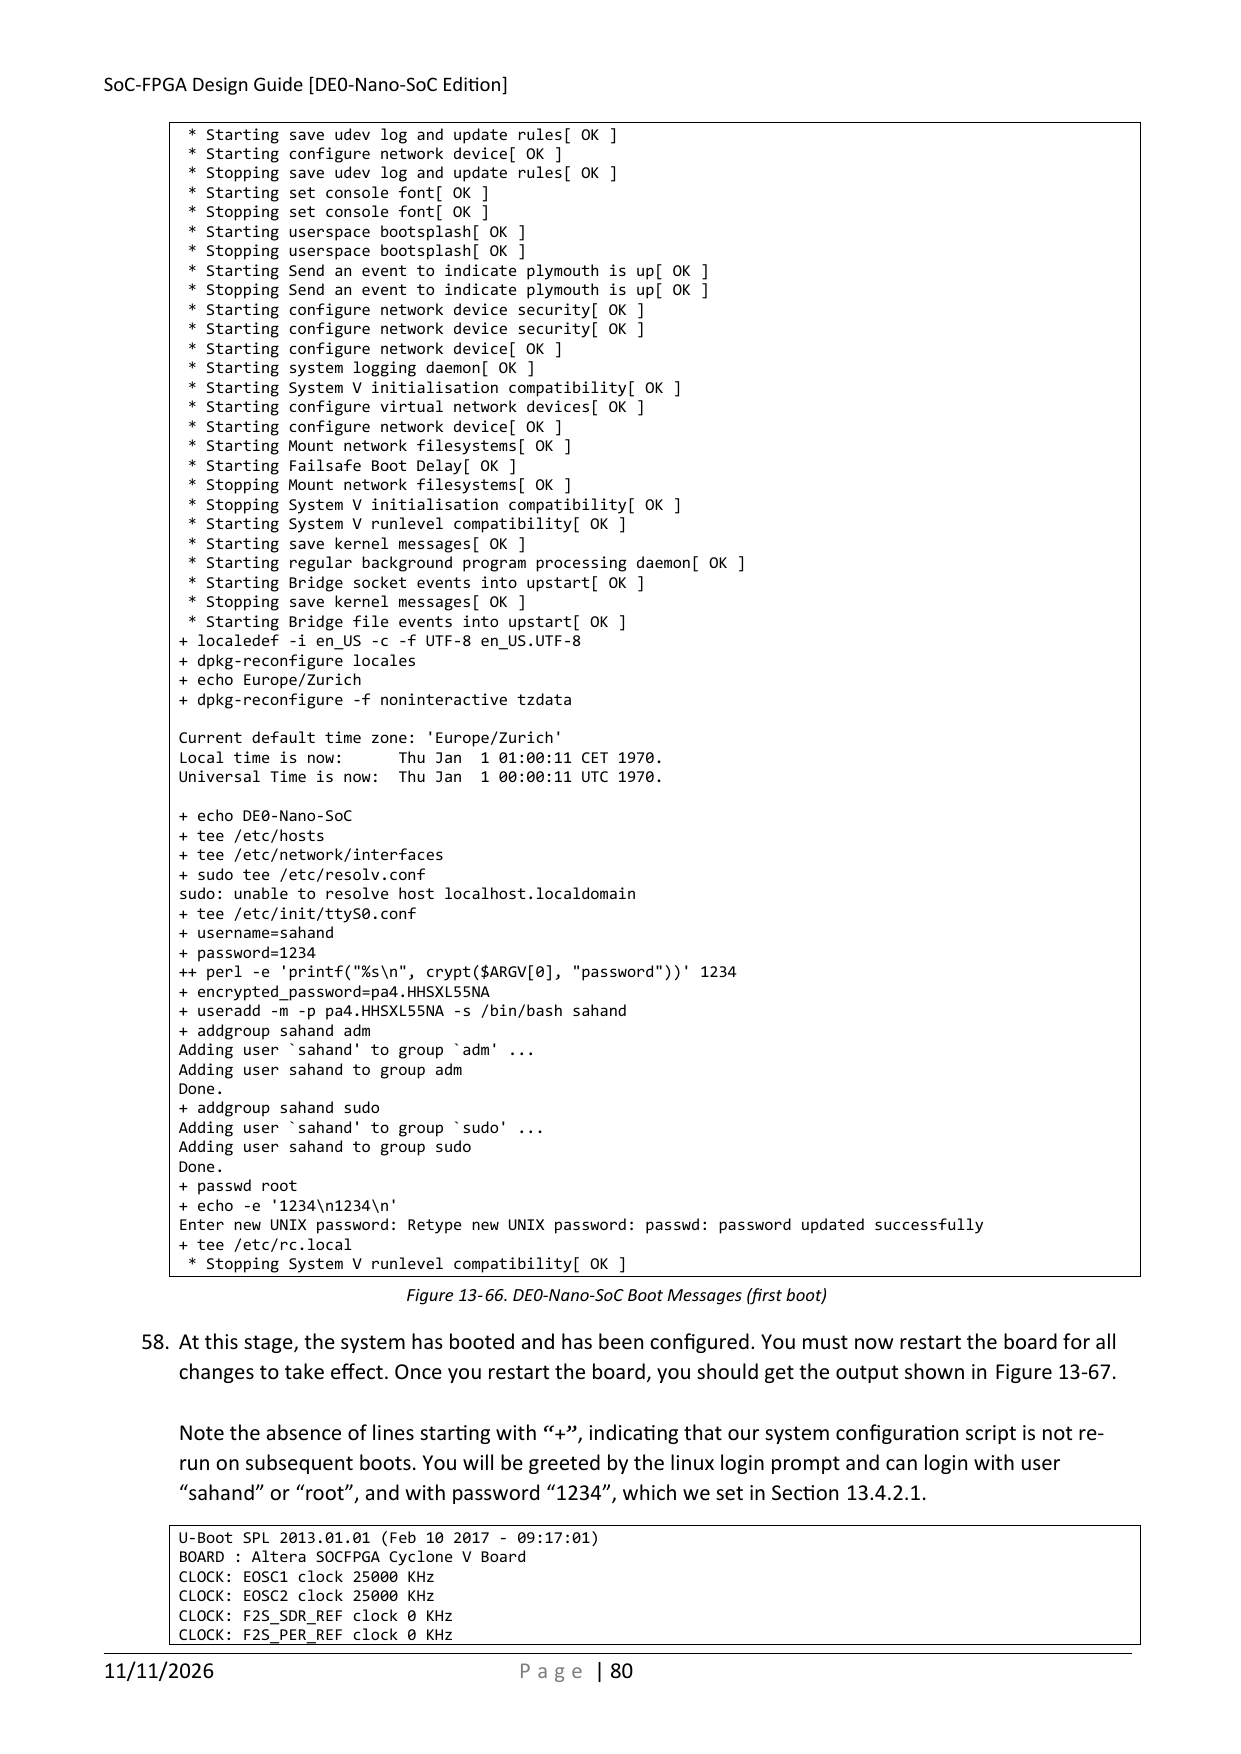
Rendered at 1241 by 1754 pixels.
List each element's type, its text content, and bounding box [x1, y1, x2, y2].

text * Starting save udev log and update rules[ OK ] [170, 123, 1140, 141]
text + passwd root [170, 1173, 1140, 1193]
text Done. [170, 1154, 1140, 1173]
text sudo: unable to resolve host localhost.localdomain [170, 881, 1140, 901]
text * Stopping System V runlevel compatibility[ OK ] [170, 1251, 1140, 1276]
text * Stopping Mount network filesystems[ OK ] [170, 472, 1140, 492]
text Local time is now: Thu Jan 1 01:00:11 CET 1970. [170, 745, 1140, 764]
text * Starting System V runlevel compatibility[ OK ] [170, 511, 1140, 531]
text + username=sahand [170, 920, 1140, 940]
text + password=1234 [170, 940, 1140, 959]
text * Starting save kernel messages[ OK ] [170, 531, 1140, 550]
text + encrypted_password=pa4.HHSXL55NA [170, 979, 1140, 998]
text * Stopping save udev log and update rules[ OK ] [170, 161, 1140, 180]
text * Starting Bridge socket events into upstart[ OK ] [170, 570, 1140, 589]
text * Starting regular background program processing daemon[ OK ] [170, 550, 1140, 570]
text ++ perl -e 'printf("%s\n", crypt($ARGV[0], "password"))' 1234 [170, 959, 1140, 979]
text + addgroup sahand adm [170, 1018, 1140, 1037]
text Done. [170, 1076, 1140, 1096]
text * Starting configure network device[ OK ] [170, 336, 1140, 355]
text CLOCK: F2S_PER_REF clock 0 KHz [170, 1622, 1140, 1644]
text * Starting configure network device security[ OK ] [170, 297, 1140, 316]
text * Starting configure network device[ OK ] [170, 414, 1140, 433]
text * Starting configure network device security[ OK ] [170, 316, 1140, 336]
text * Stopping save kernel messages[ OK ] [170, 589, 1140, 609]
text + tee /etc/rc.local [170, 1232, 1140, 1251]
text + sudo tee /etc/resolv.conf [170, 862, 1140, 881]
text * Starting Mount network filesystems[ OK ] [170, 433, 1140, 453]
text * Starting userspace bootsplash[ OK ] [170, 219, 1140, 238]
text Adding user sahand to group adm [170, 1057, 1140, 1076]
text BOARD : Altera SOCFPGA Cyclone V Board [170, 1544, 1140, 1564]
text Current default time zone: 'Europe/Zurich' [170, 726, 1140, 745]
text * Starting Bridge file events into upstart[ OK ] [170, 609, 1140, 628]
text Adding user `sahand' to group `sudo' ... [170, 1115, 1140, 1134]
text * Starting set console font[ OK ] [170, 180, 1140, 199]
text * Stopping System V initialisation compatibility[ OK ] [170, 492, 1140, 511]
text Enter new UNIX password: Retype new UNIX password: passwd: password updated successfully [170, 1212, 1140, 1232]
text + dpkg-reconfigure locales [170, 648, 1140, 667]
text * Starting Send an event to indicate plymouth is up[ OK ] [170, 258, 1140, 277]
text * Stopping userspace bootsplash[ OK ] [170, 238, 1140, 258]
text * Starting configure network device[ OK ] [170, 141, 1140, 161]
text * Starting configure virtual network devices[ OK ] [170, 394, 1140, 414]
text CLOCK: EOSC2 clock 25000 KHz [170, 1583, 1140, 1603]
text * Starting system logging daemon[ OK ] [170, 355, 1140, 375]
text + tee /etc/init/ttyS0.conf [170, 901, 1140, 920]
text + echo DE0-Nano-SoC [170, 803, 1140, 823]
text * Stopping Send an event to indicate plymouth is up[ OK ] [170, 277, 1140, 297]
text CLOCK: EOSC1 clock 25000 KHz [170, 1564, 1140, 1583]
text CLOCK: F2S_SDR_REF clock 0 KHz [170, 1603, 1140, 1622]
text + dpkg-reconfigure -f noninteractive tzdata [170, 687, 1140, 709]
text + echo -e '1234\n1234\n' [170, 1193, 1140, 1212]
text Adding user `sahand' to group `adm' ... [170, 1037, 1140, 1057]
text + tee /etc/network/interfaces [170, 842, 1140, 862]
text + echo Europe/Zurich [170, 667, 1140, 687]
text + localedef -i en_US -c -f UTF-8 en_US.UTF-8 [170, 628, 1140, 648]
text * Stopping set console font[ OK ] [170, 199, 1140, 219]
text + useradd -m -p pa4.HHSXL55NA -s /bin/bash sahand [170, 998, 1140, 1018]
text + tee /etc/hosts [170, 823, 1140, 842]
text * Starting System V initialisation compatibility[ OK ] [170, 375, 1140, 394]
text Adding user sahand to group sudo [170, 1134, 1140, 1154]
text * Starting Failsafe Boot Delay[ OK ] [170, 453, 1140, 472]
text Universal Time is now: Thu Jan 1 00:00:11 UTC 1970. [170, 764, 1140, 787]
text U-Boot SPL 2013.01.01 (Feb 10 2017 - 09:17:01) [170, 1526, 1140, 1544]
text + addgroup sahand sudo [170, 1096, 1140, 1115]
